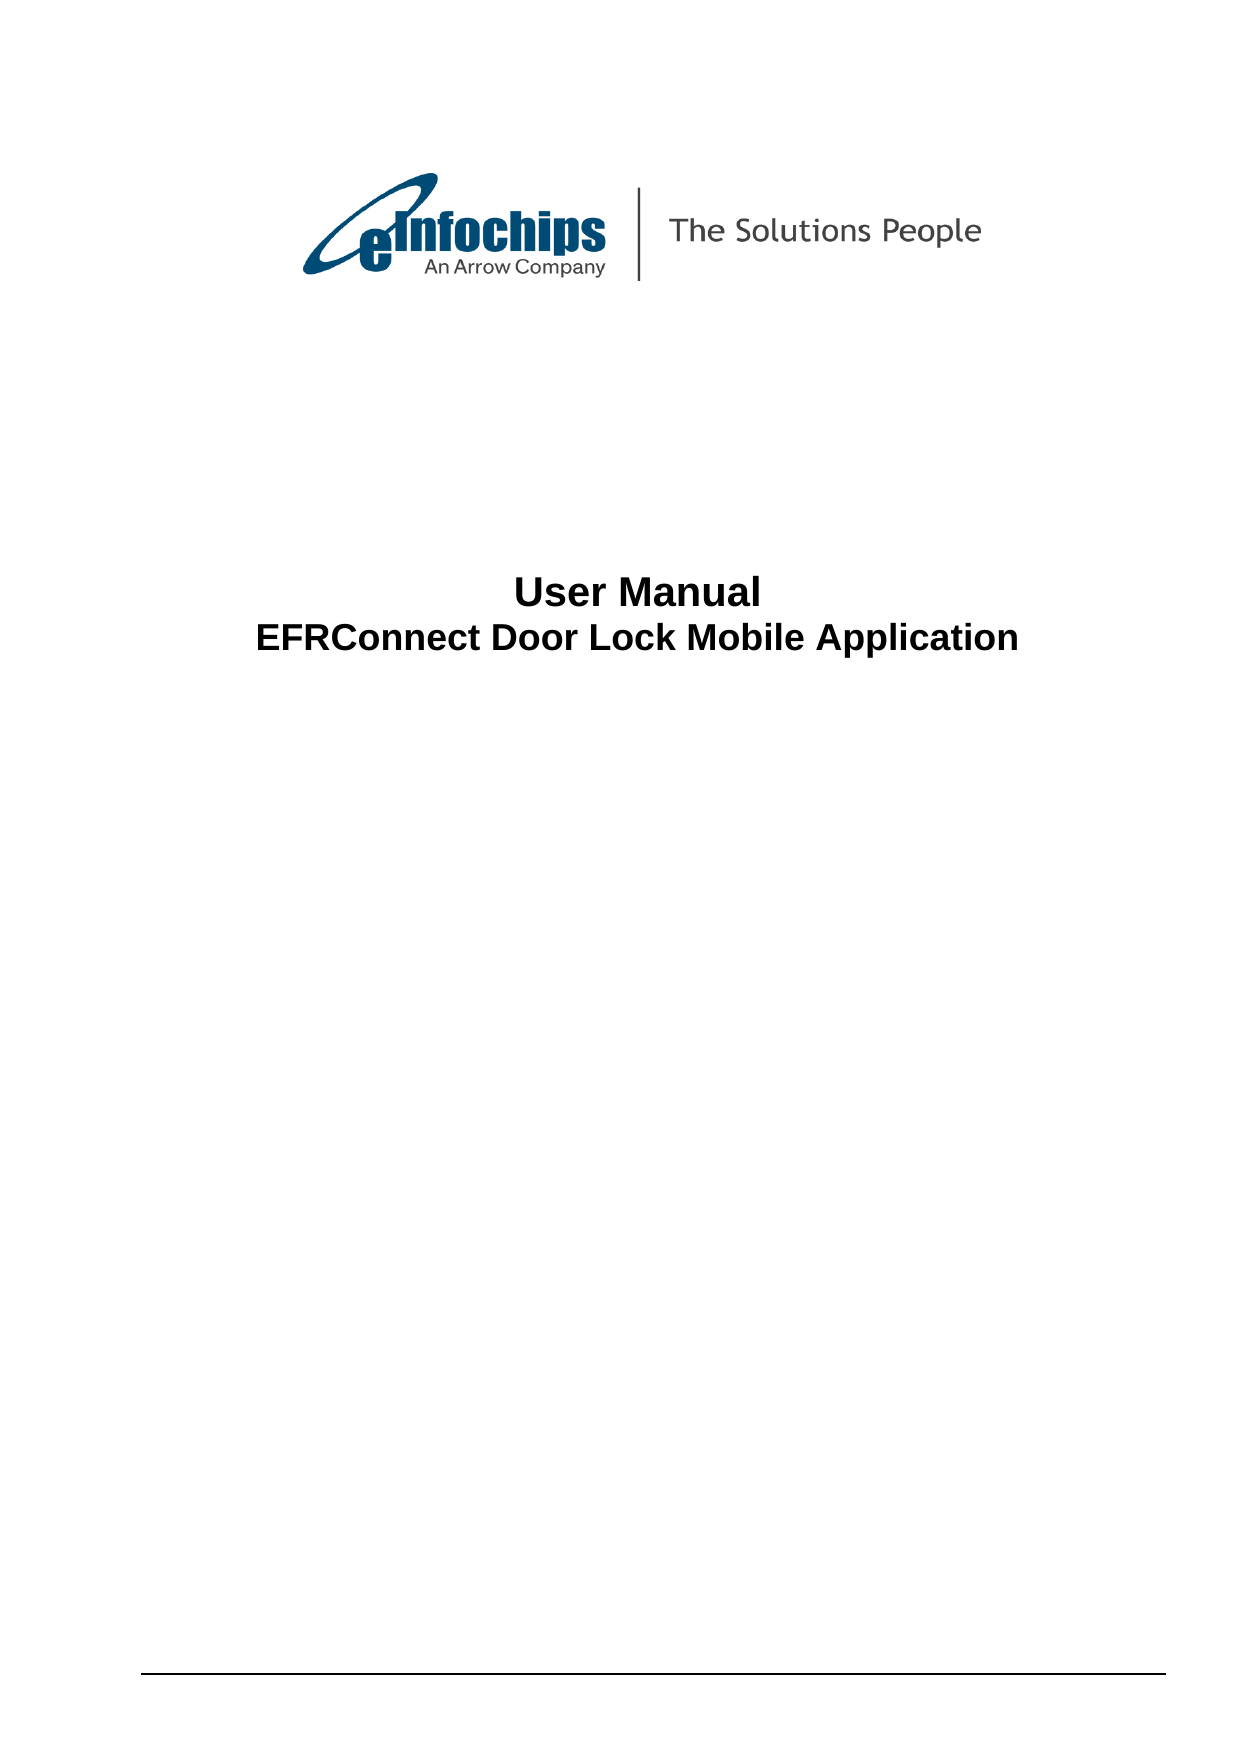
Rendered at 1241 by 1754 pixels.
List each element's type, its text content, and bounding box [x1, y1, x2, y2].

text User Manual [150, 568, 1125, 616]
picture [303, 173, 981, 281]
text EFRConnect Door Lock Mobile Application [150, 616, 1125, 659]
